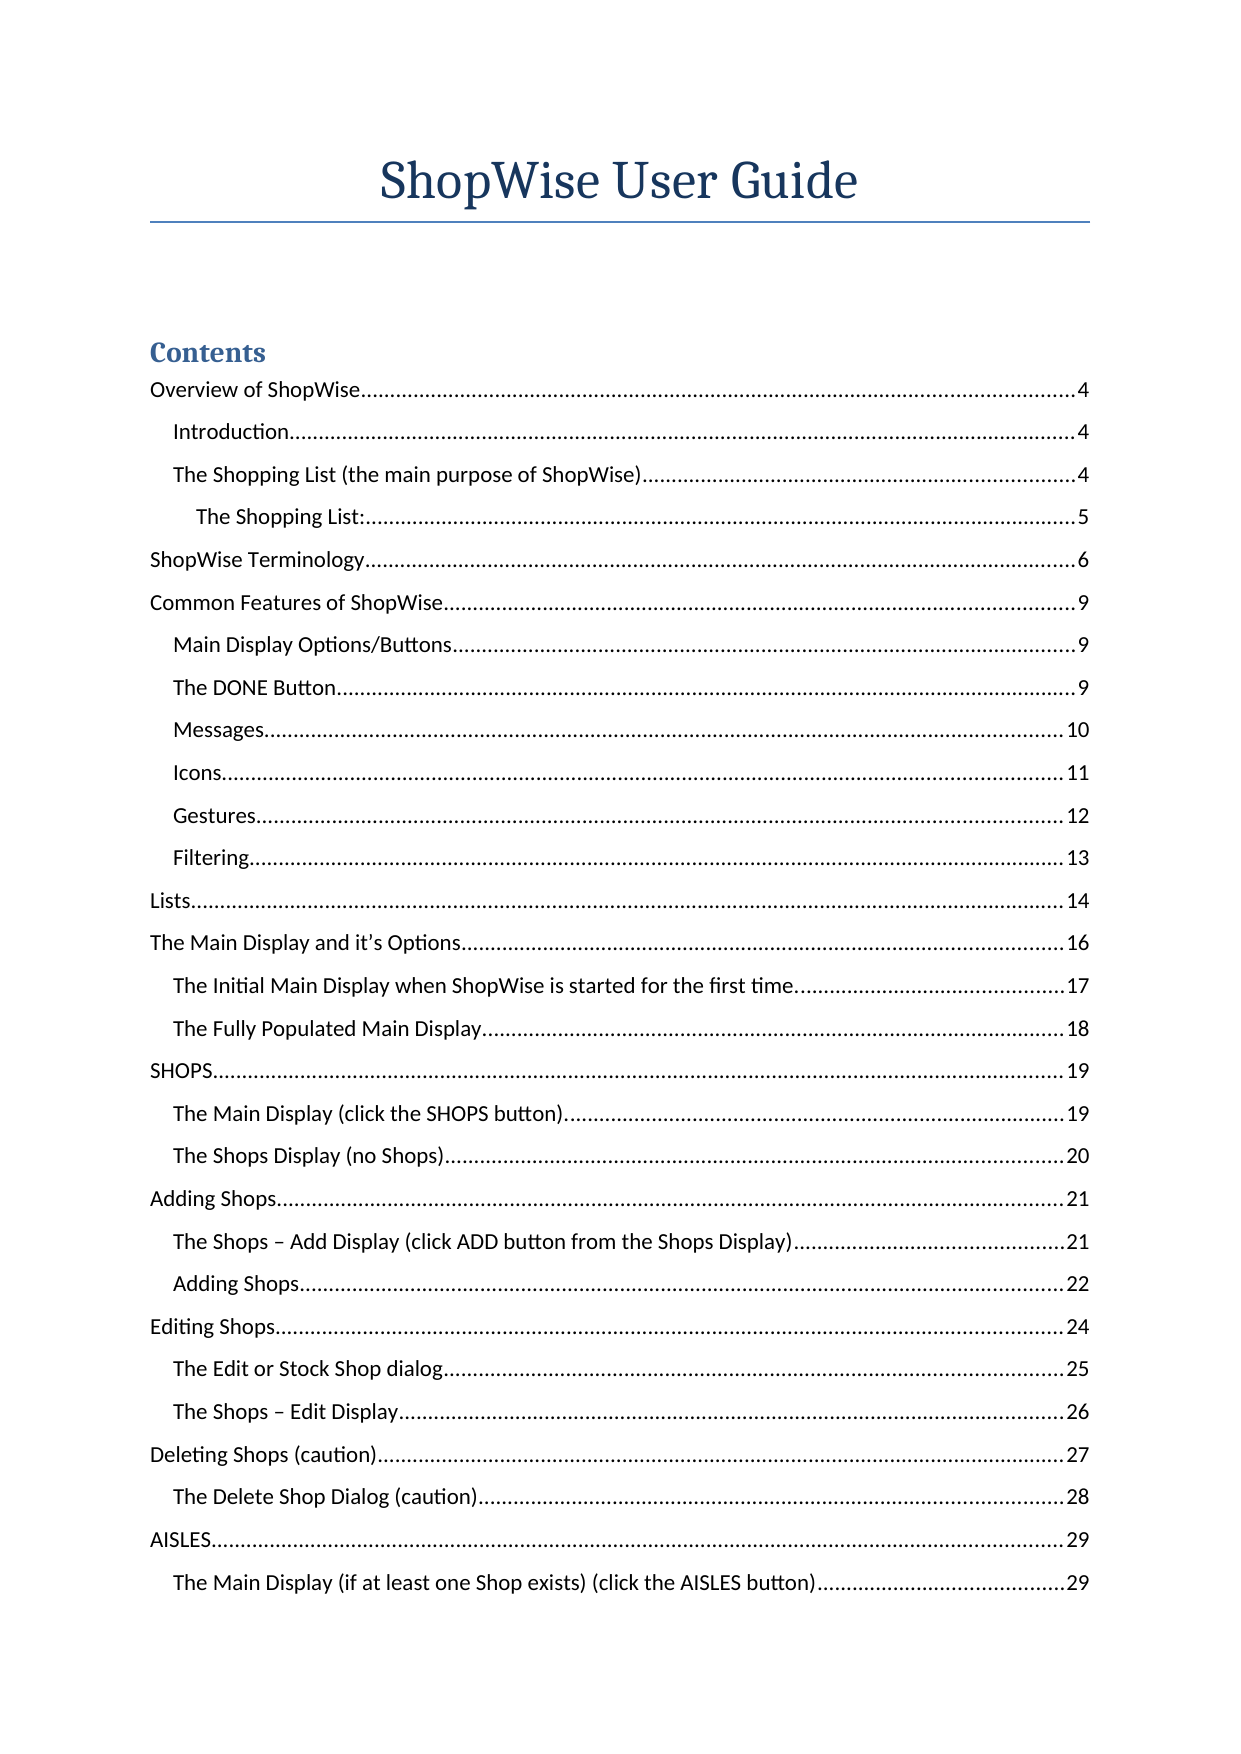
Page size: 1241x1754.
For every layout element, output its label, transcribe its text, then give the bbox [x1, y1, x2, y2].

title ShopWise User Guide [150, 150, 1090, 221]
